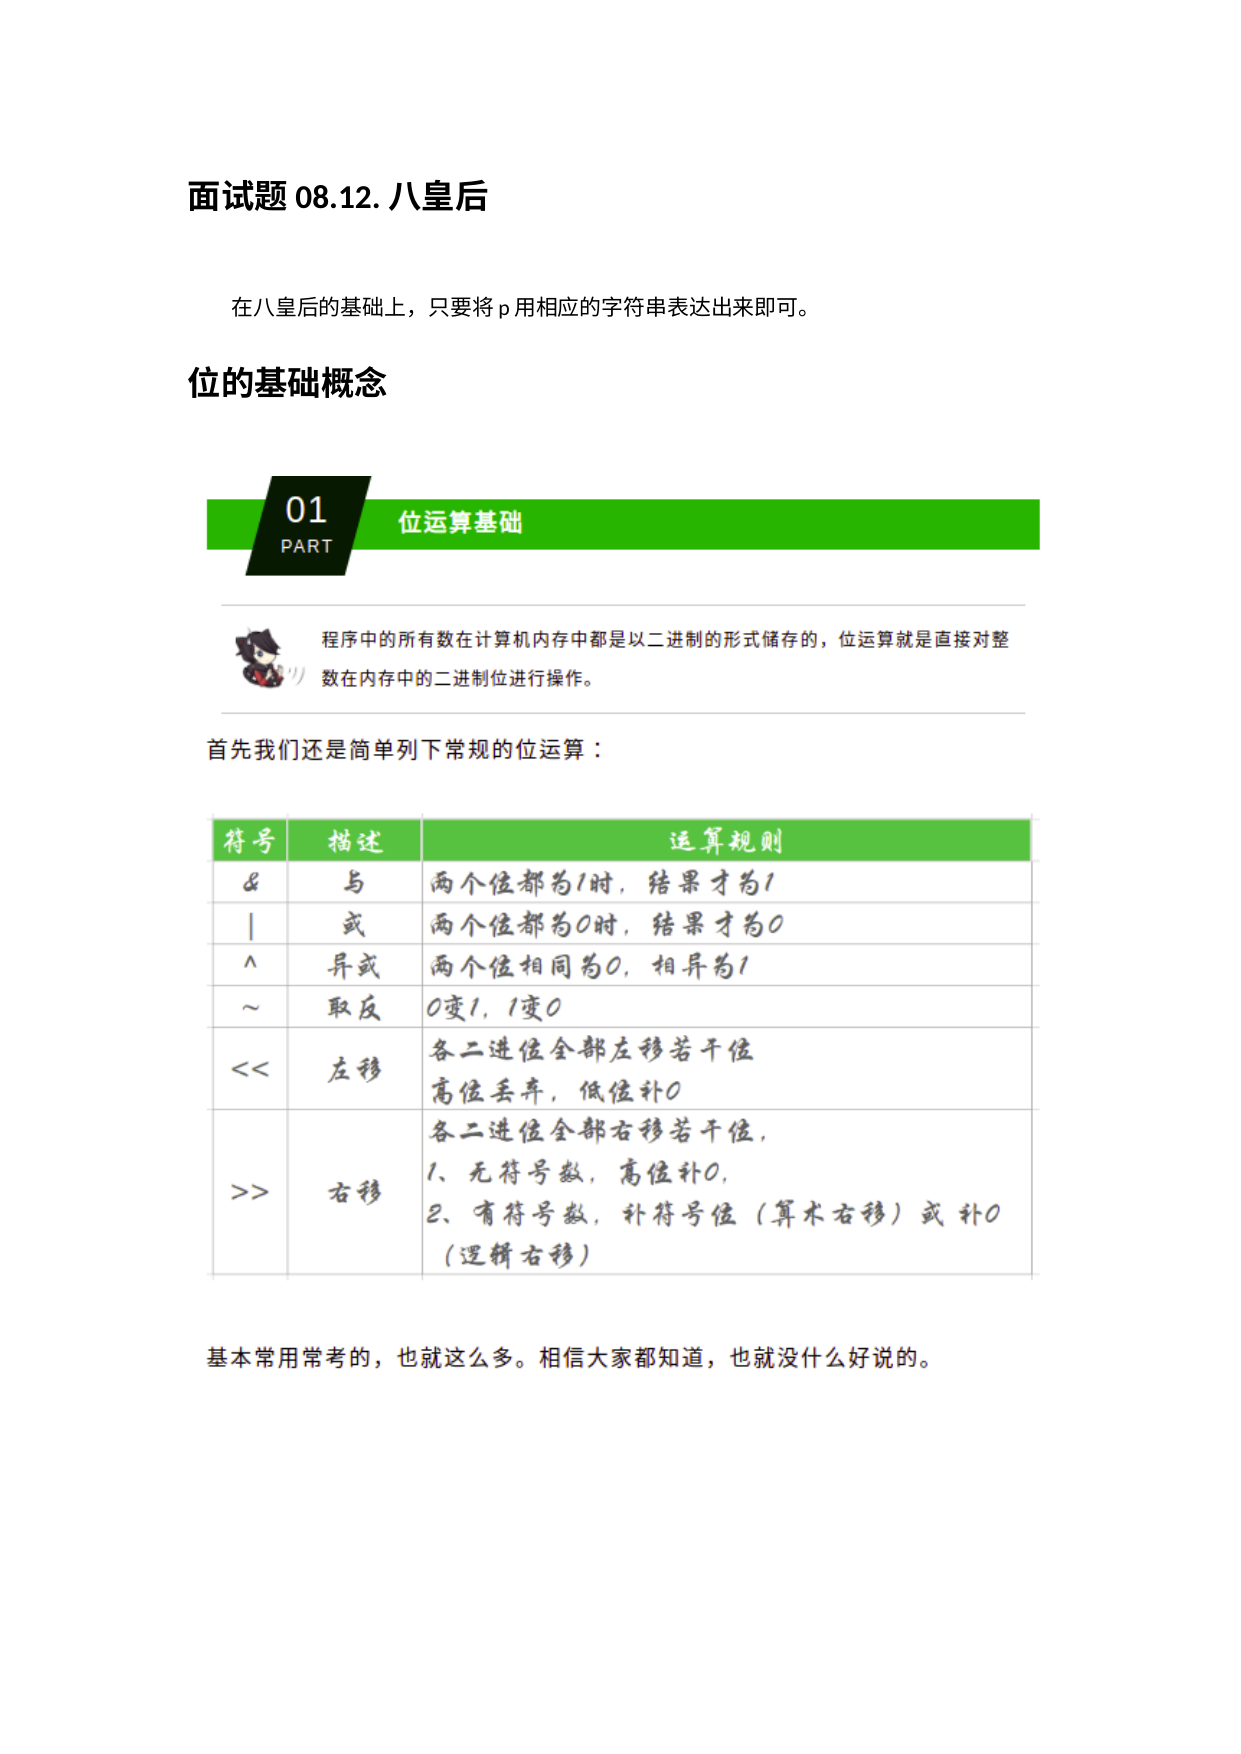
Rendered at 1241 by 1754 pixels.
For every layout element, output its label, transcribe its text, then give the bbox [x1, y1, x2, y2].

subtitle 位的基础概念 [187, 349, 1053, 414]
picture [187, 476, 1053, 1387]
text 在八皇后的基础上，只要将p用相应的字符串表达出来即可。 [187, 289, 1053, 322]
subtitle 面试题 08.12. 八皇后 [187, 162, 1053, 227]
